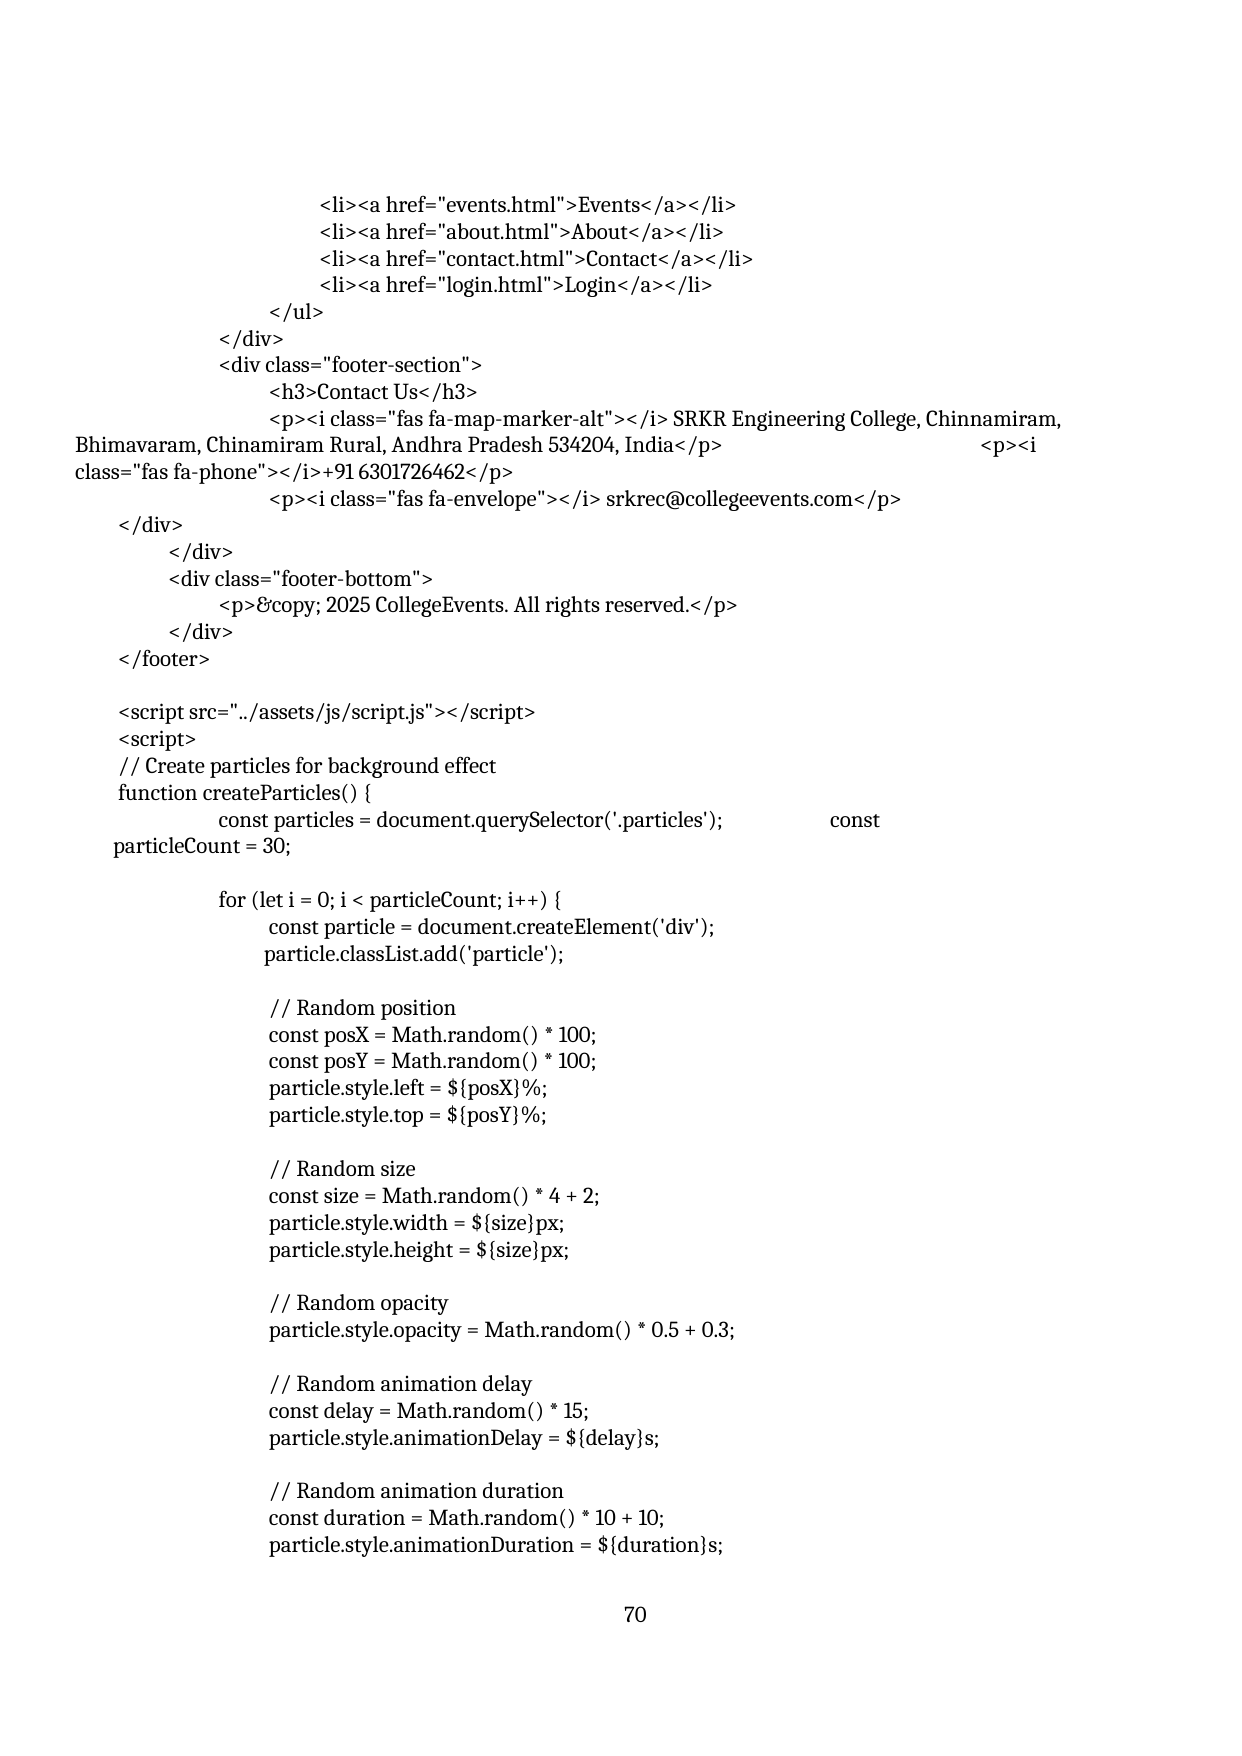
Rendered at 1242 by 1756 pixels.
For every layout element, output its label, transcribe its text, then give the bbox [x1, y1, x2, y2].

text for (let i = 0; i < particleCount; i++) { const particle = document.createElement('div'); particle.classList.add('particle'); [213, 886, 883, 967]
text // Random animation duration const duration = Math.random() * 10 + 10; particle.style.animationDuration = ${duration}s; [264, 1477, 898, 1558]
text // Random position const posX = Math.random() * 100; const posY = Math.random() * 100; particle.style.left = ${posX}%; particle.style.top = ${posY}%; [264, 994, 718, 1128]
text <li><a href="events.html">Events</a></li> <li><a href="about.html">About</a></li> <li><a href="contact.html">Contact</a></li> <li><a href="login.html">Login</a></li> </ul> </div> <div class="footer-section"> <h3>Contact Us</h3> <p><i class="fas fa-map-marker-alt"></i> SRKR Engineering College, Chinnamiram, Bhimavaram, Chinamiram Rural, Andhra Pradesh 534204, India</p> <p><i class="fas fa-phone"></i>+91 6301726462</p> <p><i class="fas fa-envelope"></i> srkrec@collegeevents.com</p> </div> </div> <div class="footer-bottom"> <p>&copy; 2025 CollegeEvents. All rights reserved.</p> </div> </footer> [75, 191, 1123, 671]
text // Random animation delay const delay = Math.random() * 15; particle.style.animationDelay = ${delay}s; [264, 1370, 823, 1451]
text <script src="../assets/js/script.js"></script> <script> // Create particles for background effect function createParticles() { const particles = document.querySelector('.particles'); const particleCount = 30; [113, 698, 943, 859]
text // Random opacity particle.style.opacity = Math.random() * 0.5 + 0.3; [264, 1289, 943, 1343]
text 70 [75, 1604, 646, 1627]
text // Random size const size = Math.random() * 4 + 2; particle.style.width = ${size}px; particle.style.height = ${size}px; [264, 1155, 733, 1262]
